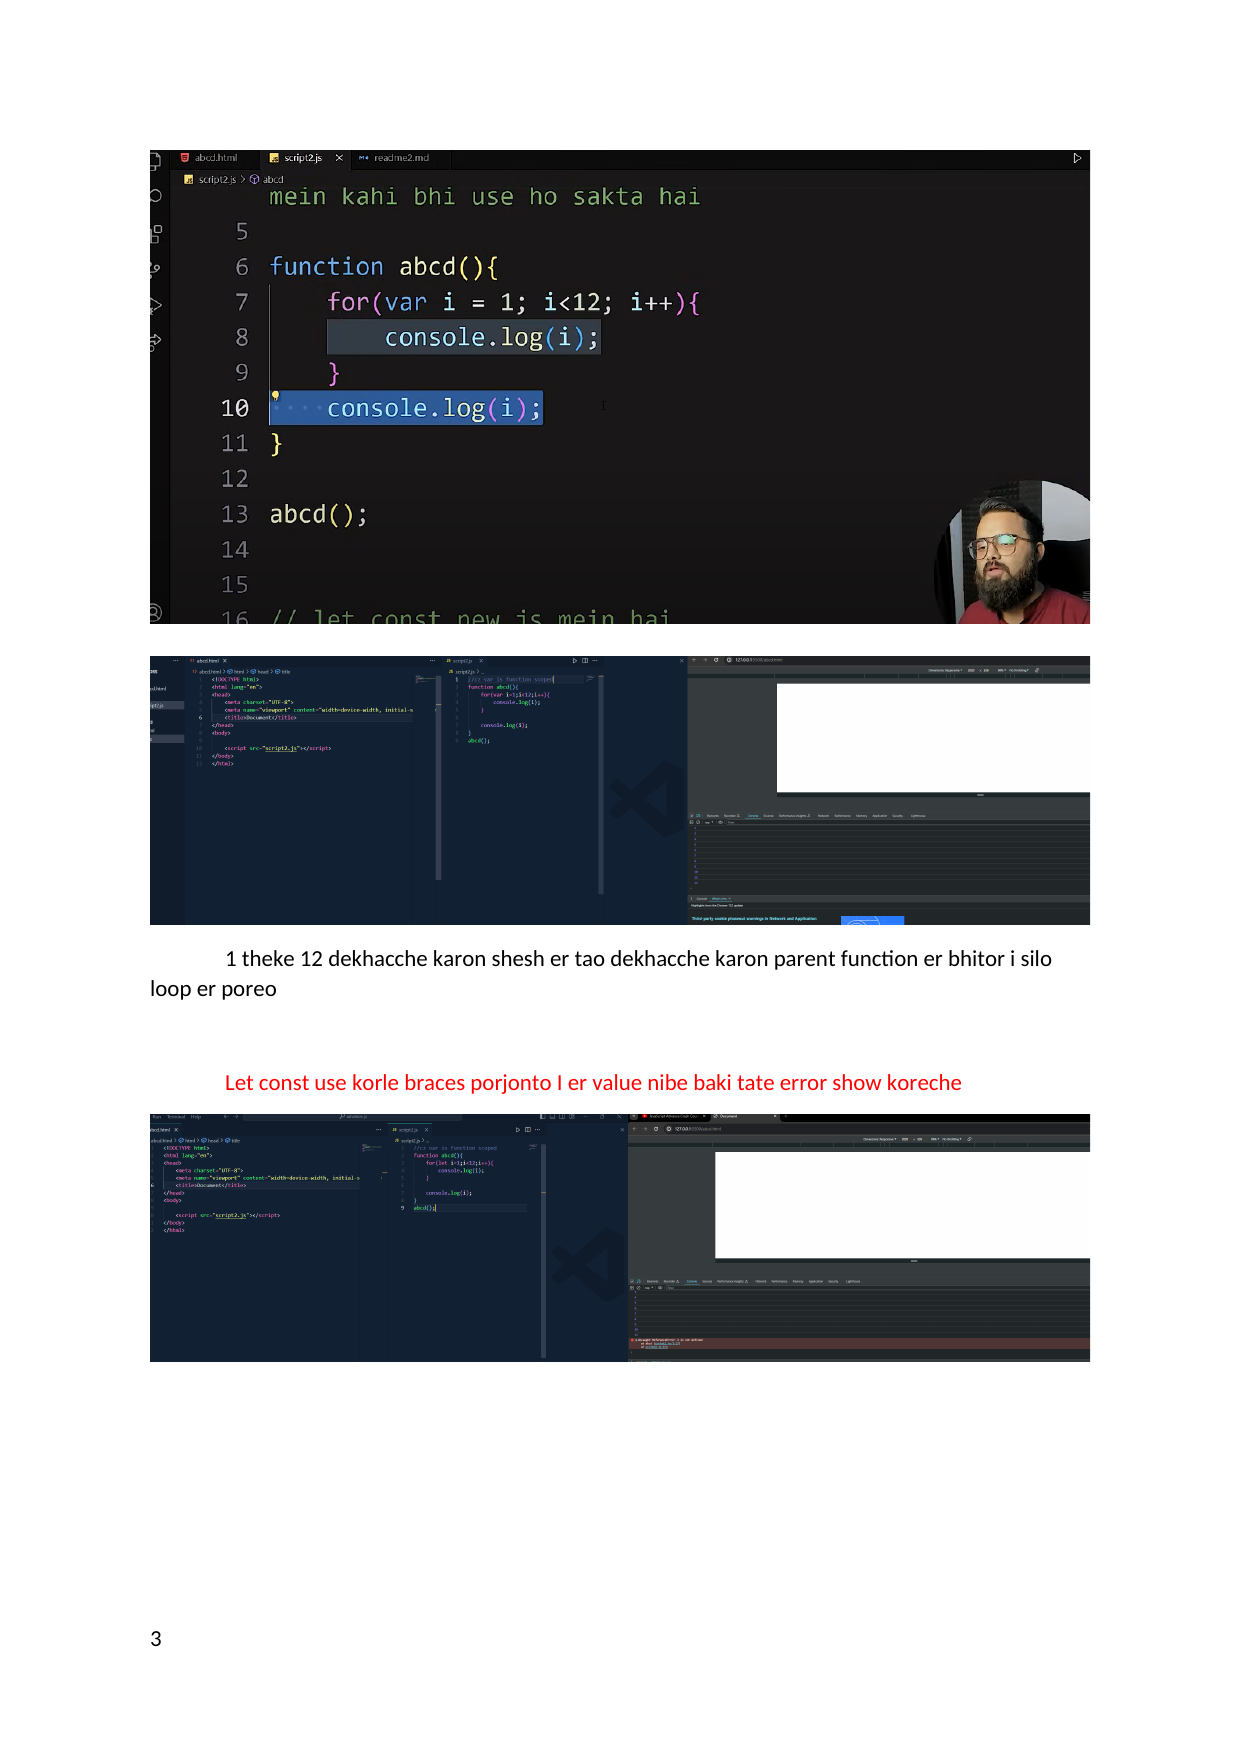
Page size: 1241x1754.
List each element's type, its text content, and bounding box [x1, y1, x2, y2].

picture [150, 150, 1091, 624]
text Let const use korle braces porjonto I er value nibe baki tate error show koreche [150, 1068, 1090, 1096]
text 1 theke 12 dekhacche karon shesh er tao dekhacche karon parent function er bhitor i silo loop er poreo [150, 944, 1090, 1002]
picture [150, 1114, 1091, 1362]
picture [150, 656, 1091, 925]
